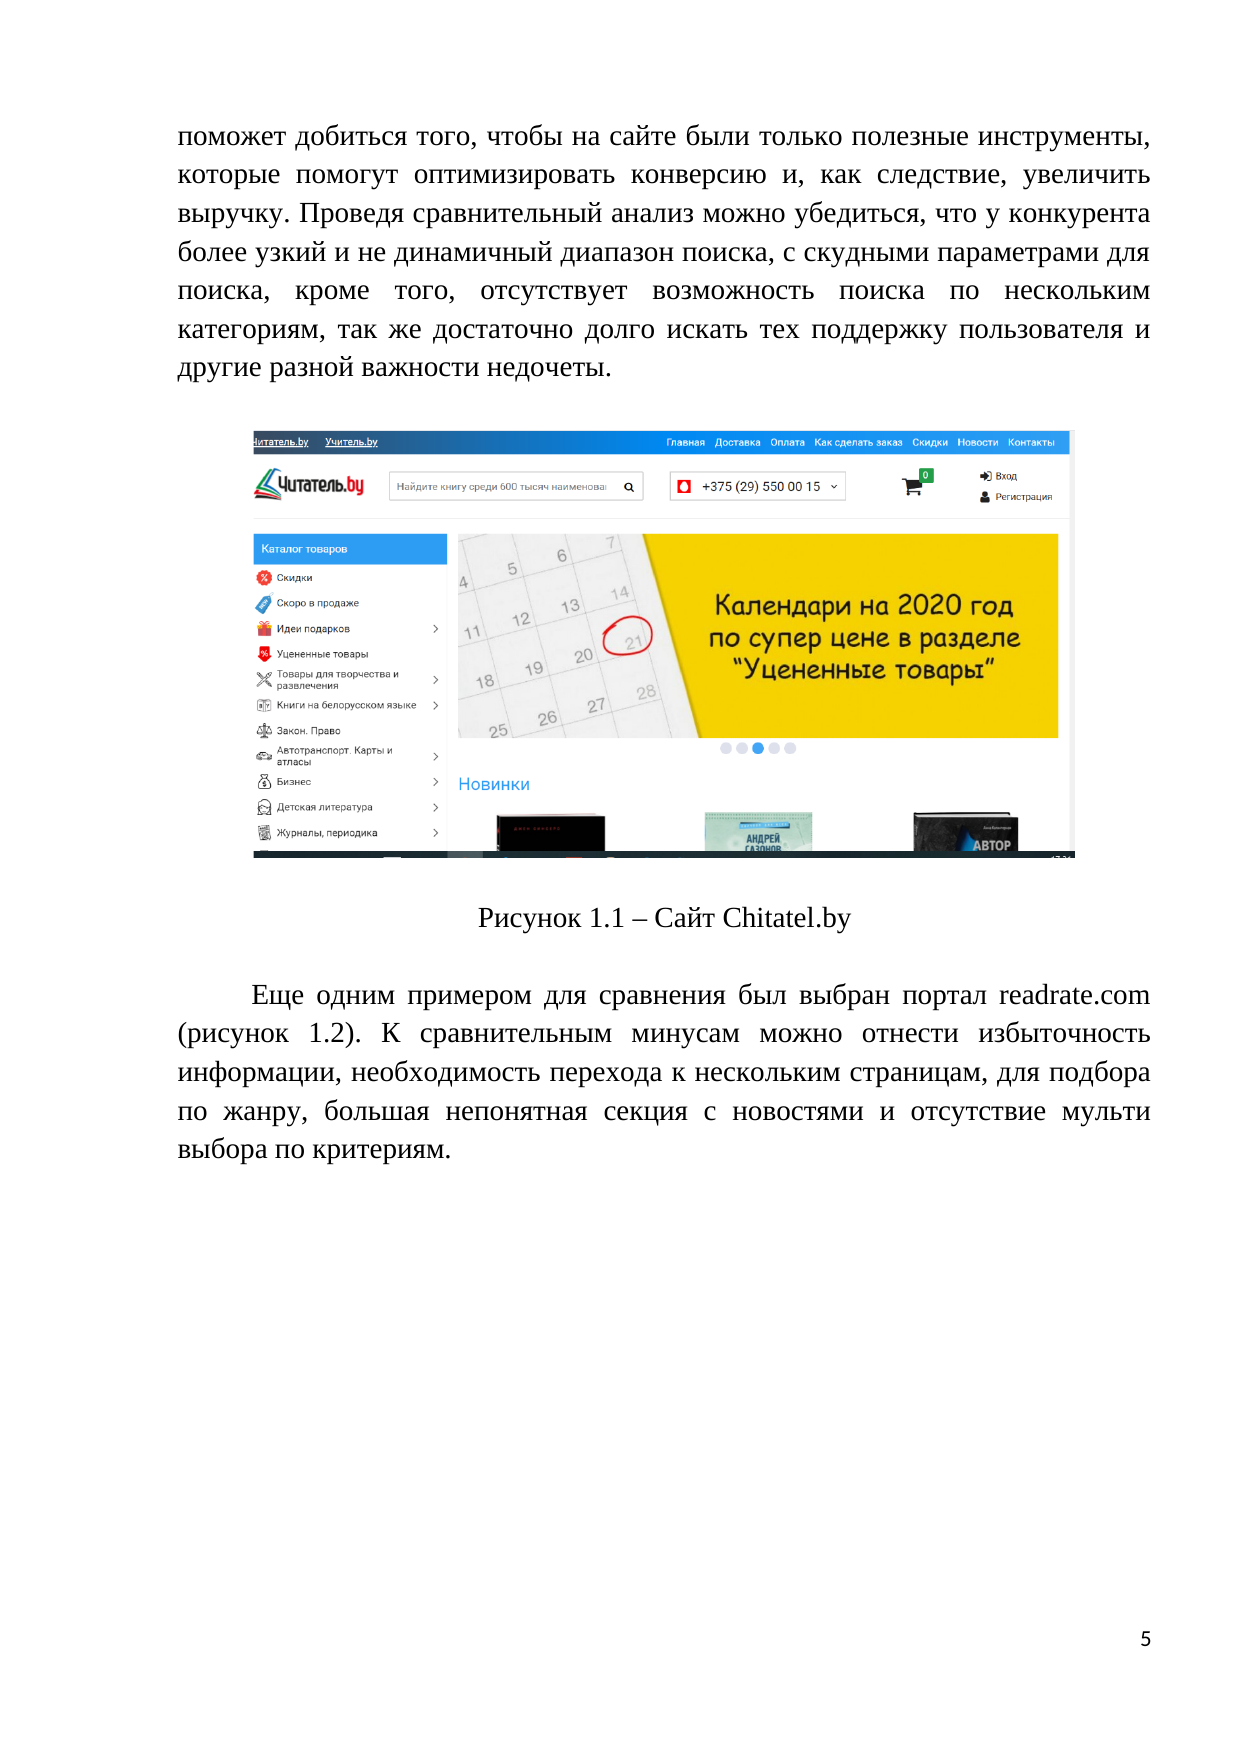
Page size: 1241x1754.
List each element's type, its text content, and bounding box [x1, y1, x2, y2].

picture [253, 426, 1075, 858]
text Рисунок 1.1 – Сайт Chitatel.by [177, 900, 1152, 933]
text Еще одним примером для сравнения был выбран портал readrate.com (рисунок 1.2). К сравнительным минусам можно отнести избыточность информации, необходимость перехода к нескольким страницам, для подбора по жанру, большая непонятная секция с новостями и отсутствие мульти выбора по критериям. [177, 977, 1152, 1165]
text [177, 118, 1152, 383]
